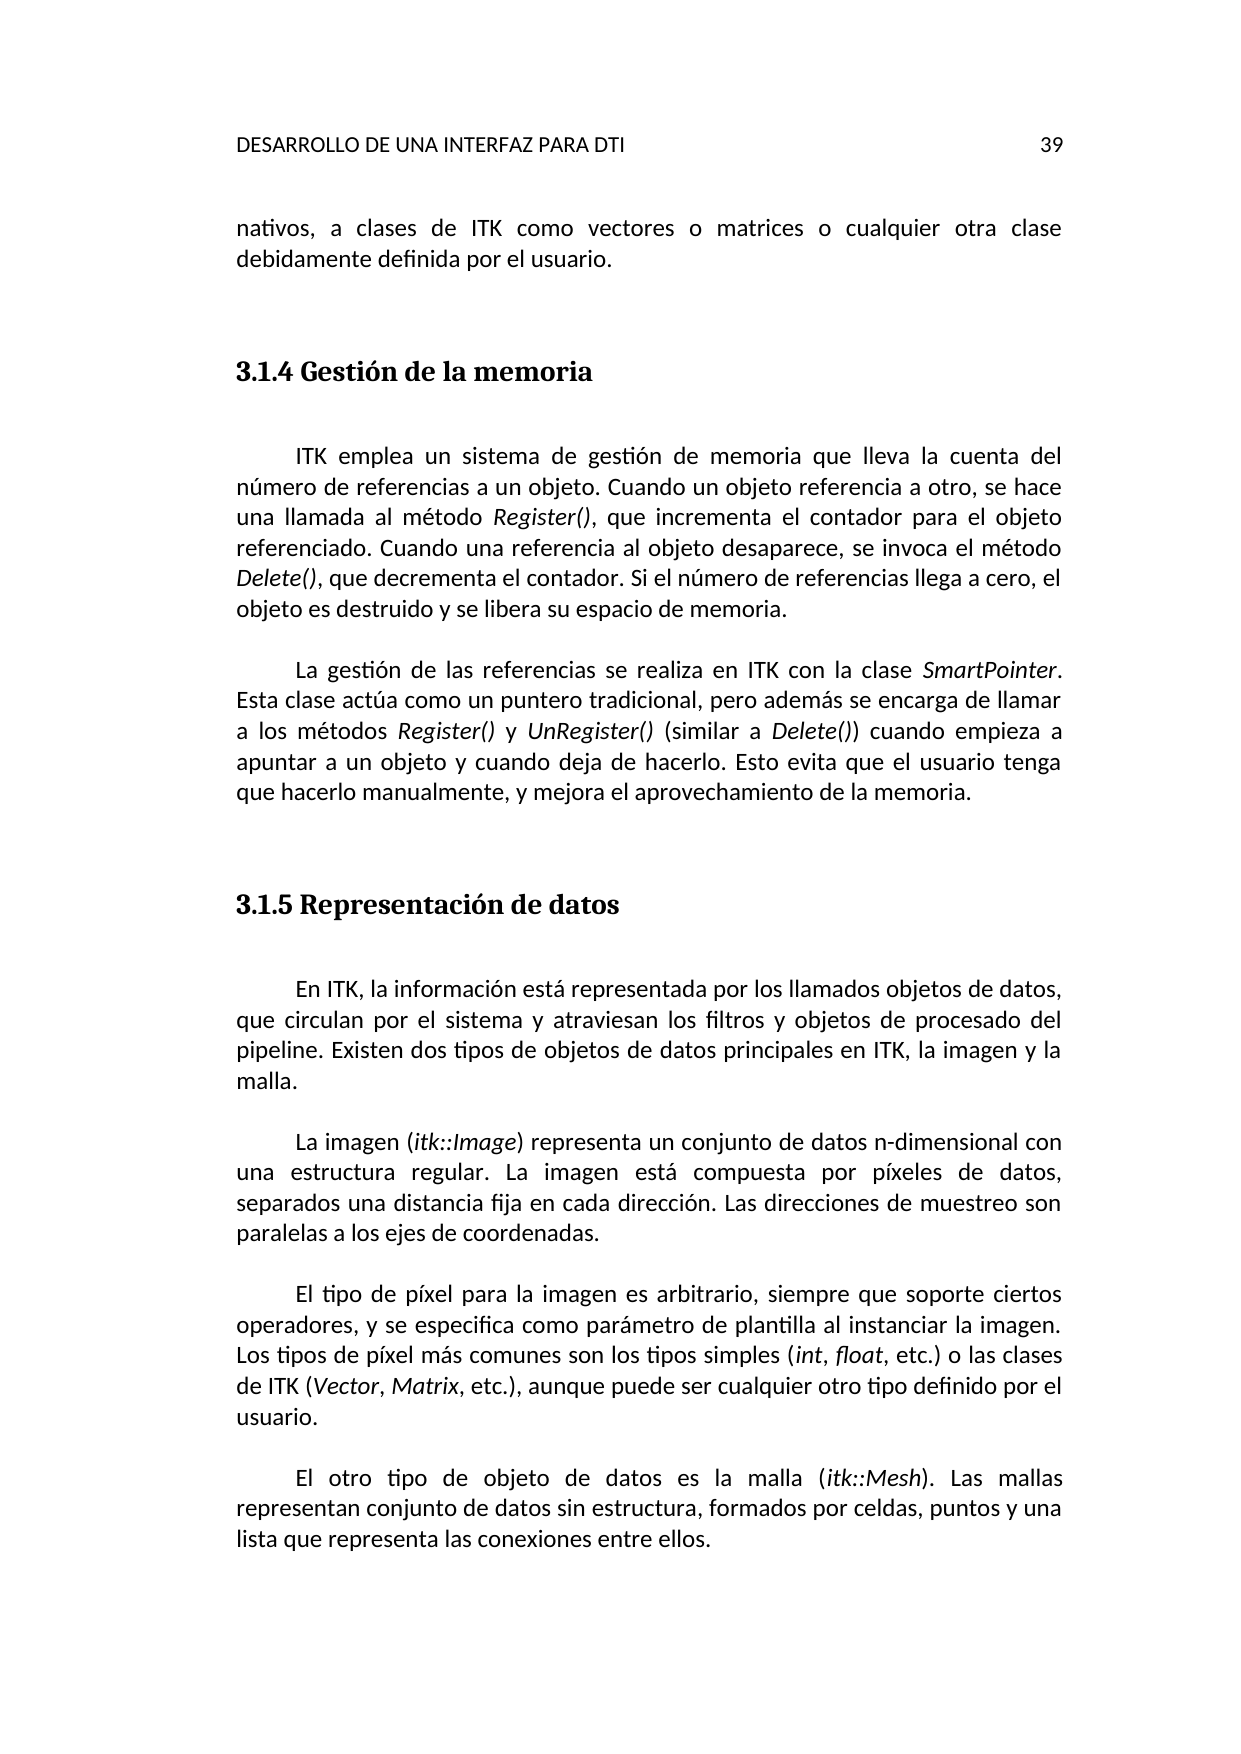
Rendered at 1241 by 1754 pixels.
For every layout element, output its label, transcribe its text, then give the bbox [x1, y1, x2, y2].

text El otro tipo de objeto de datos es la malla (itk::Mesh). Las mallas representan conjunto de datos sin estructura, formados por celdas, puntos y una lista que representa las conexiones entre ellos. [236, 1462, 1063, 1553]
text La gestión de las referencias se realiza en ITK con la clase SmartPointer. Esta clase actúa como un puntero tradicional, pero además se encarga de llamar a los métodos Register() y UnRegister() (similar a Delete()) cuando empieza a apuntar a un objeto y cuando deja de hacerlo. Esto evita que el usuario tenga que hacerlo manualmente, y mejora el aprovechamiento de la memoria. [236, 654, 1063, 807]
subtitle Representación de datos [236, 888, 1063, 922]
text ITK emplea un sistema de gestión de memoria que lleva la cuenta del número de referencias a un objeto. Cuando un objeto referencia a otro, se hace una llamada al método Register(), que incrementa el contador para el objeto referenciado. Cuando una referencia al objeto desaparece, se invoca el método Delete(), que decrementa el contador. Si el número de referencias llega a cero, el objeto es destruido y se libera su espacio de memoria. [236, 440, 1063, 623]
text La imagen (itk::Image) representa un conjunto de datos n-dimensional con una estructura regular. La imagen está compuesta por píxeles de datos, separados una distancia fija en cada dirección. Las direcciones de muestreo son paralelas a los ejes de coordenadas. [236, 1126, 1063, 1248]
text El tipo de píxel para la imagen es arbitrario, siempre que soporte ciertos operadores, y se especifica como parámetro de plantilla al instanciar la imagen. Los tipos de píxel más comunes son los tipos simples (int, float, etc.) o las clases de ITK (Vector, Matrix, etc.), aunque puede ser cualquier otro tipo definido por el usuario. [236, 1279, 1063, 1431]
subtitle Gestión de la memoria [236, 356, 1063, 389]
text En ITK, la información está representada por los llamados objetos de datos, que circulan por el sistema y atraviesan los filtros y objetos de procesado del pipeline. Existen dos tipos de objetos de datos principales en ITK, la imagen y la malla. [236, 973, 1063, 1096]
